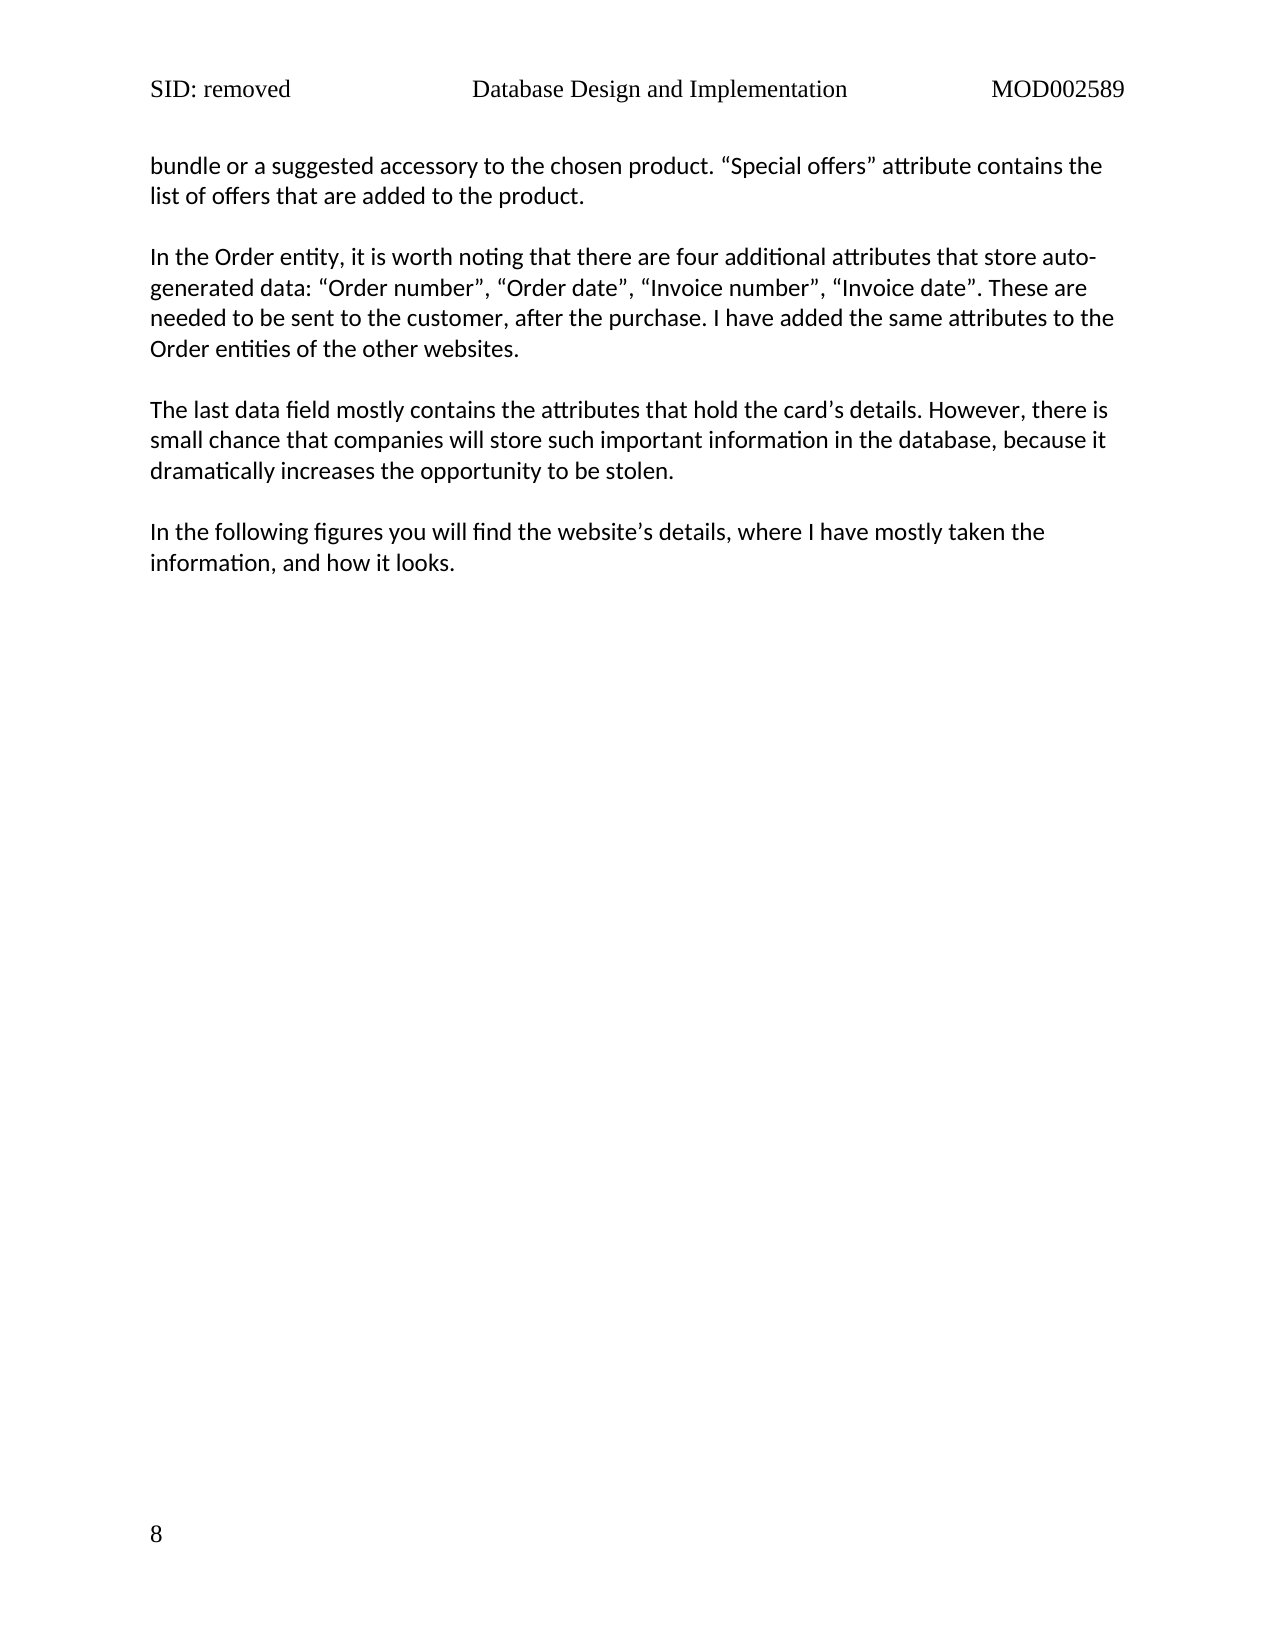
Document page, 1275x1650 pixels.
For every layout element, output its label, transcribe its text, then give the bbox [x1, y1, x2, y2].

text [150, 150, 1125, 211]
text The last data field mostly contains the attributes that hold the card’s details. However, there is small chance that companies will store such important information in the database, because it dramatically increases the opportunity to be stolen. [150, 394, 1125, 486]
text In the following figures you will find the website’s details, where I have mostly taken the information, and how it looks. [150, 516, 1125, 577]
text In the Order entity, it is worth noting that there are four additional attributes that store auto-generated data: “Order number”, “Order date”, “Invoice number”, “Invoice date”. These are needed to be sent to the customer, after the purchase. I have added the same attributes to the Order entities of the other websites. [150, 242, 1125, 364]
